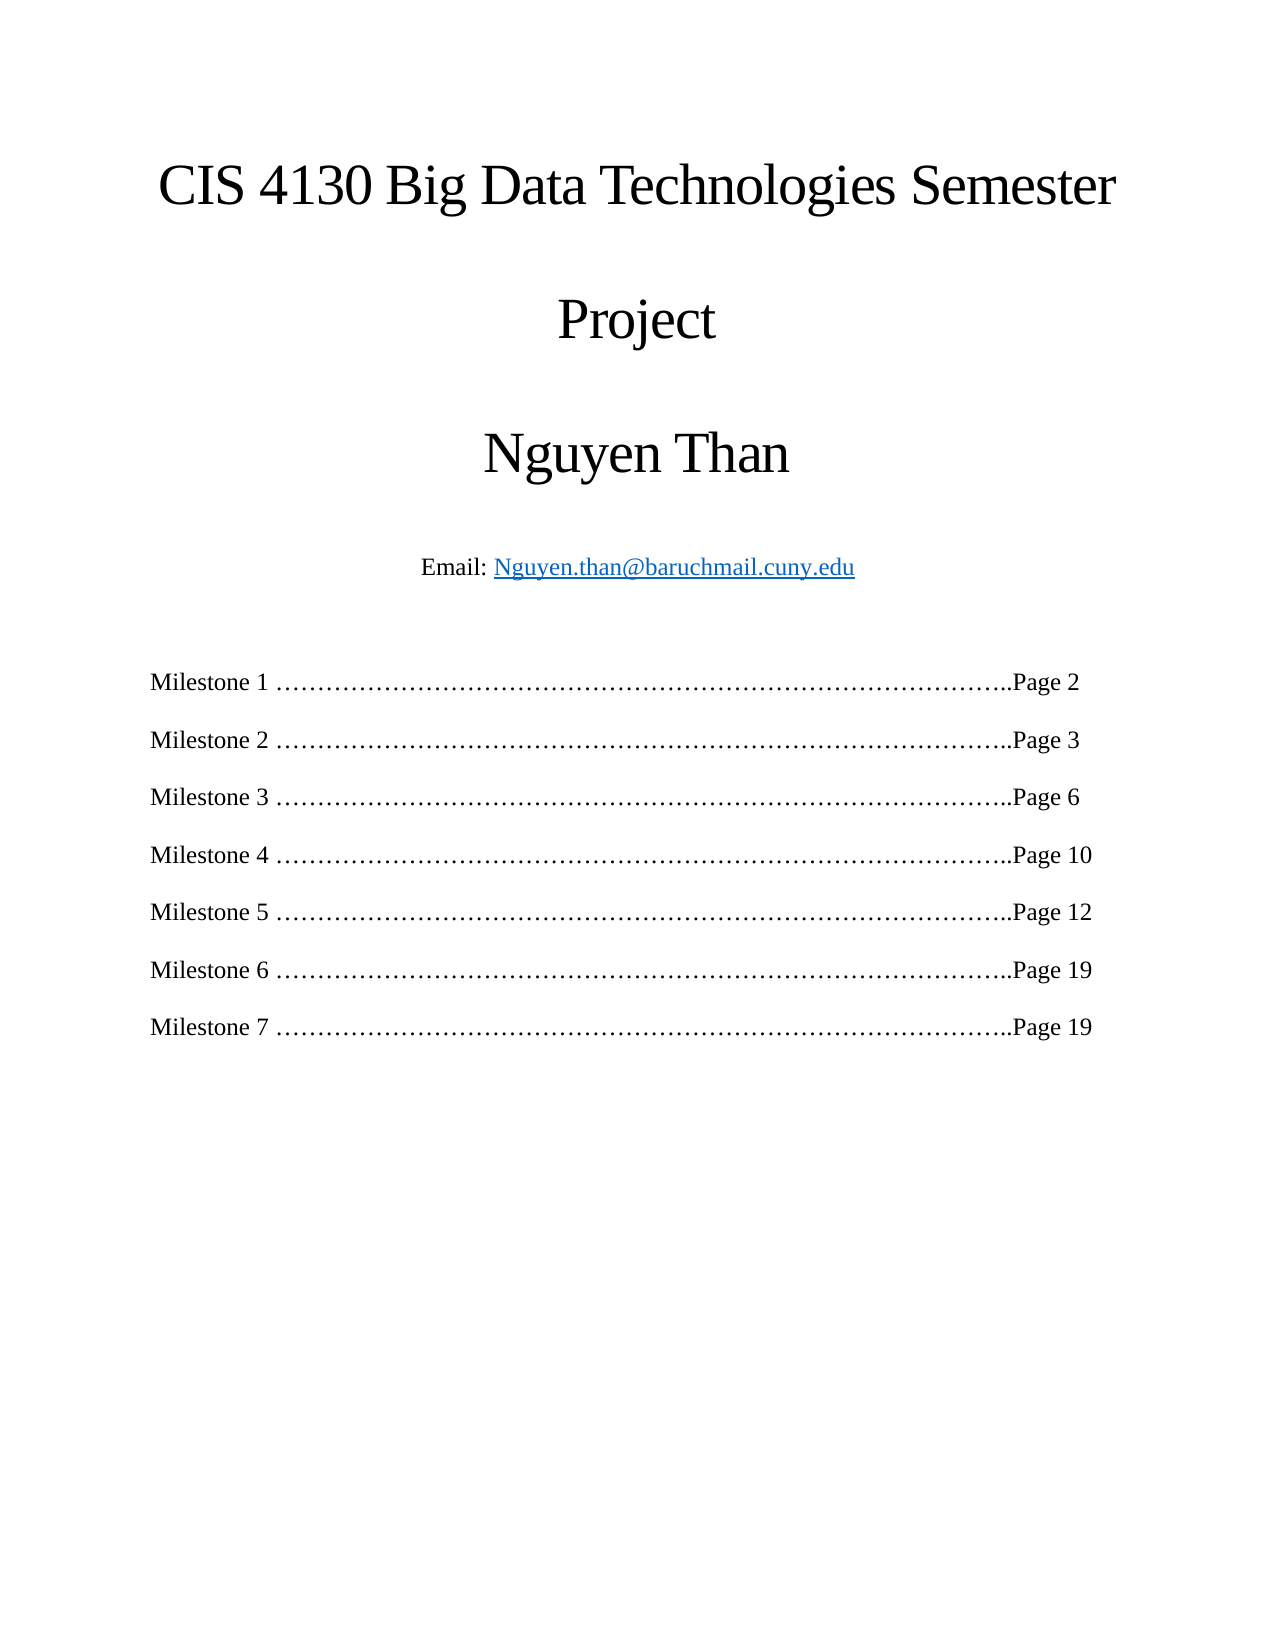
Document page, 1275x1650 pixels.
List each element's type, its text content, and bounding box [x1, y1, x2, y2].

text Milestone 5 ……………………………………………………………………………..Page 12 [150, 897, 1125, 926]
text Milestone 2 ……………………………………………………………………………..Page 3 [150, 725, 1125, 754]
text Milestone 4 ……………………………………………………………………………..Page 10 [150, 840, 1125, 869]
title Nguyen Than [150, 418, 1125, 485]
text Milestone 6 ……………………………………………………………………………..Page 19 [150, 955, 1125, 984]
text Milestone 3 ……………………………………………………………………………..Page 6 [150, 782, 1125, 811]
title CIS 4130 Big Data Technologies Semester Project [150, 150, 1125, 351]
text Email: Nguyen.than@baruchmail.cuny.edu [150, 552, 1125, 581]
text Milestone 1 ……………………………………………………………………………..Page 2 [150, 667, 1125, 696]
text Milestone 7 ……………………………………………………………………………..Page 19 [150, 1012, 1125, 1041]
